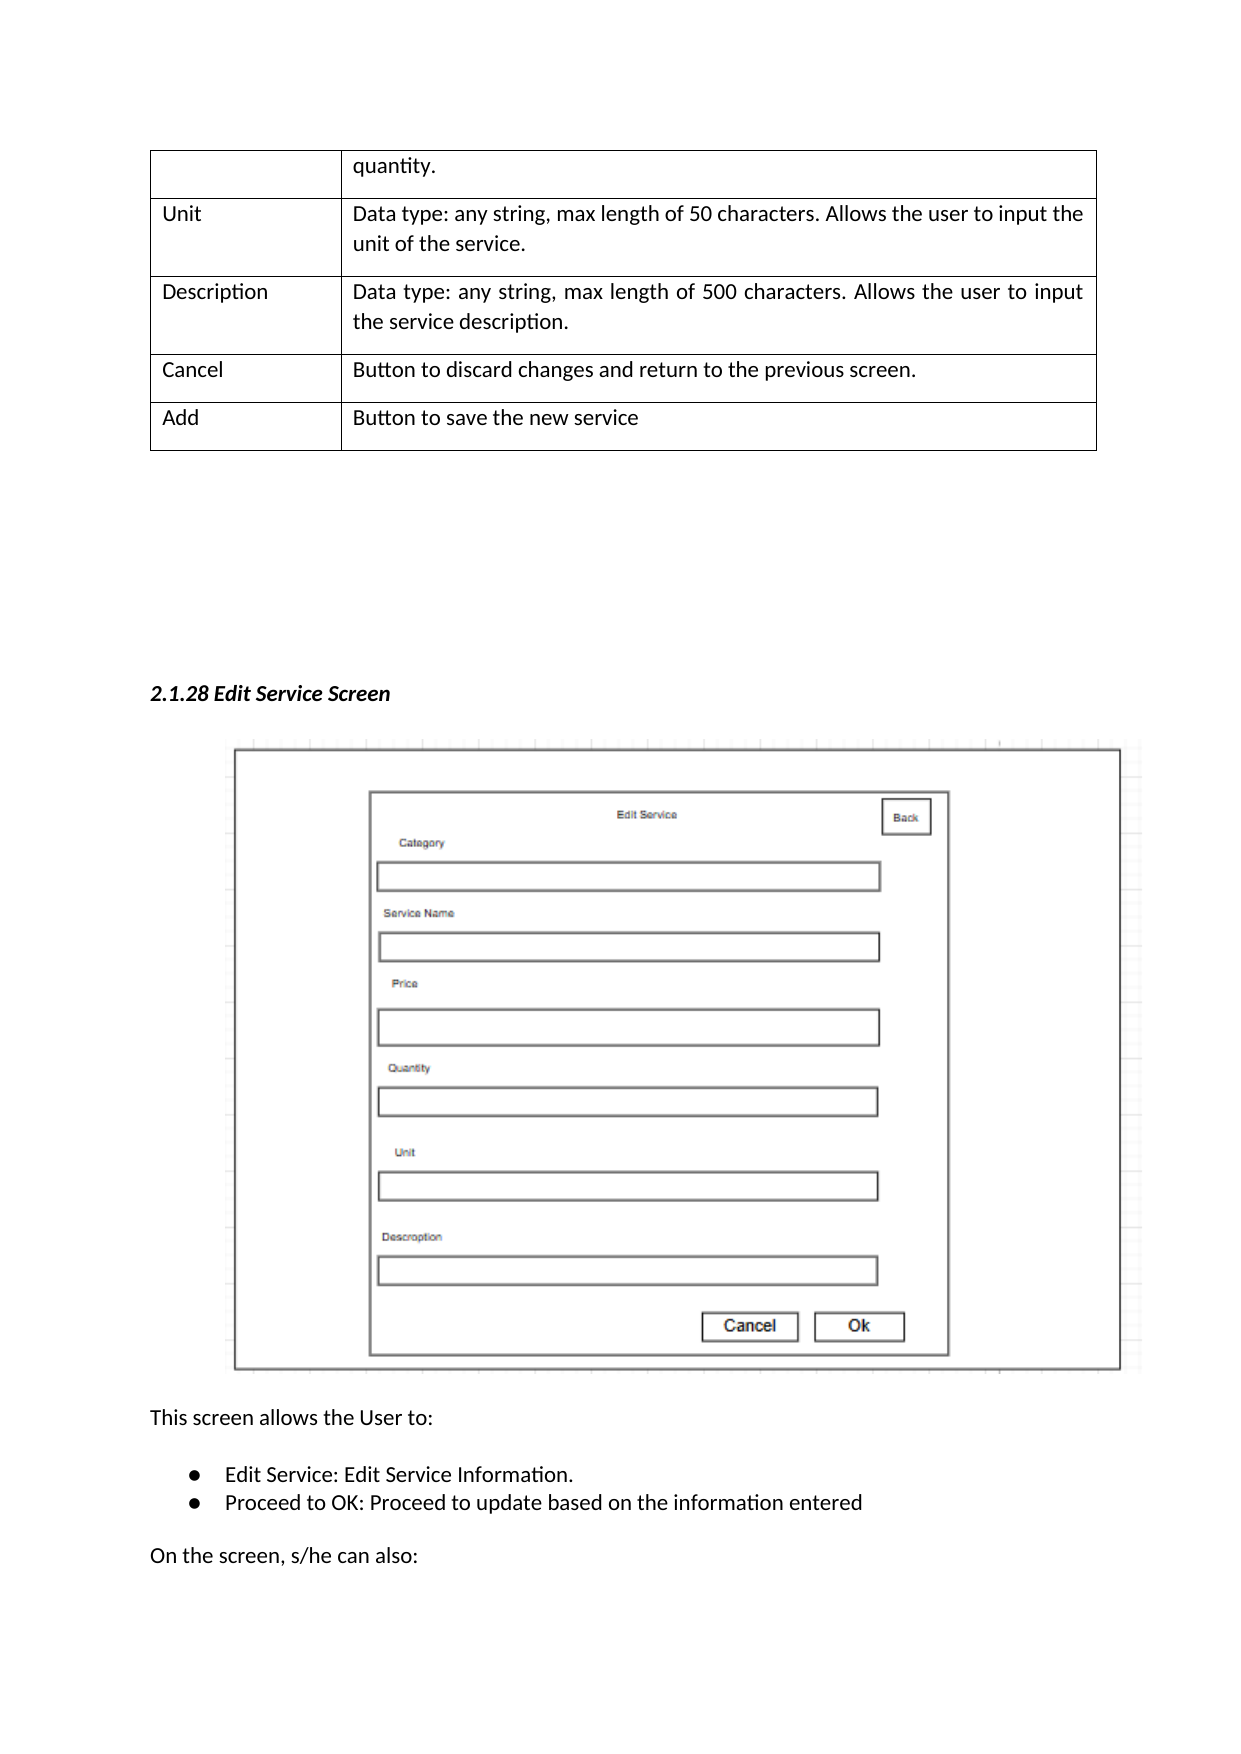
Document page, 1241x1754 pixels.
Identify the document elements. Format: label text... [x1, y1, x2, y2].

picture [225, 739, 1143, 1374]
text This screen allows the User to: [150, 1403, 1093, 1431]
list Proceed to OK: Proceed to update based on the information entered [187, 1488, 1093, 1516]
text On the screen, s/he can also: [150, 1541, 1093, 1569]
subtitle 2.1.28 Edit Service Screen [150, 679, 1093, 707]
list Edit Service: Edit Service Information. [187, 1460, 1093, 1488]
